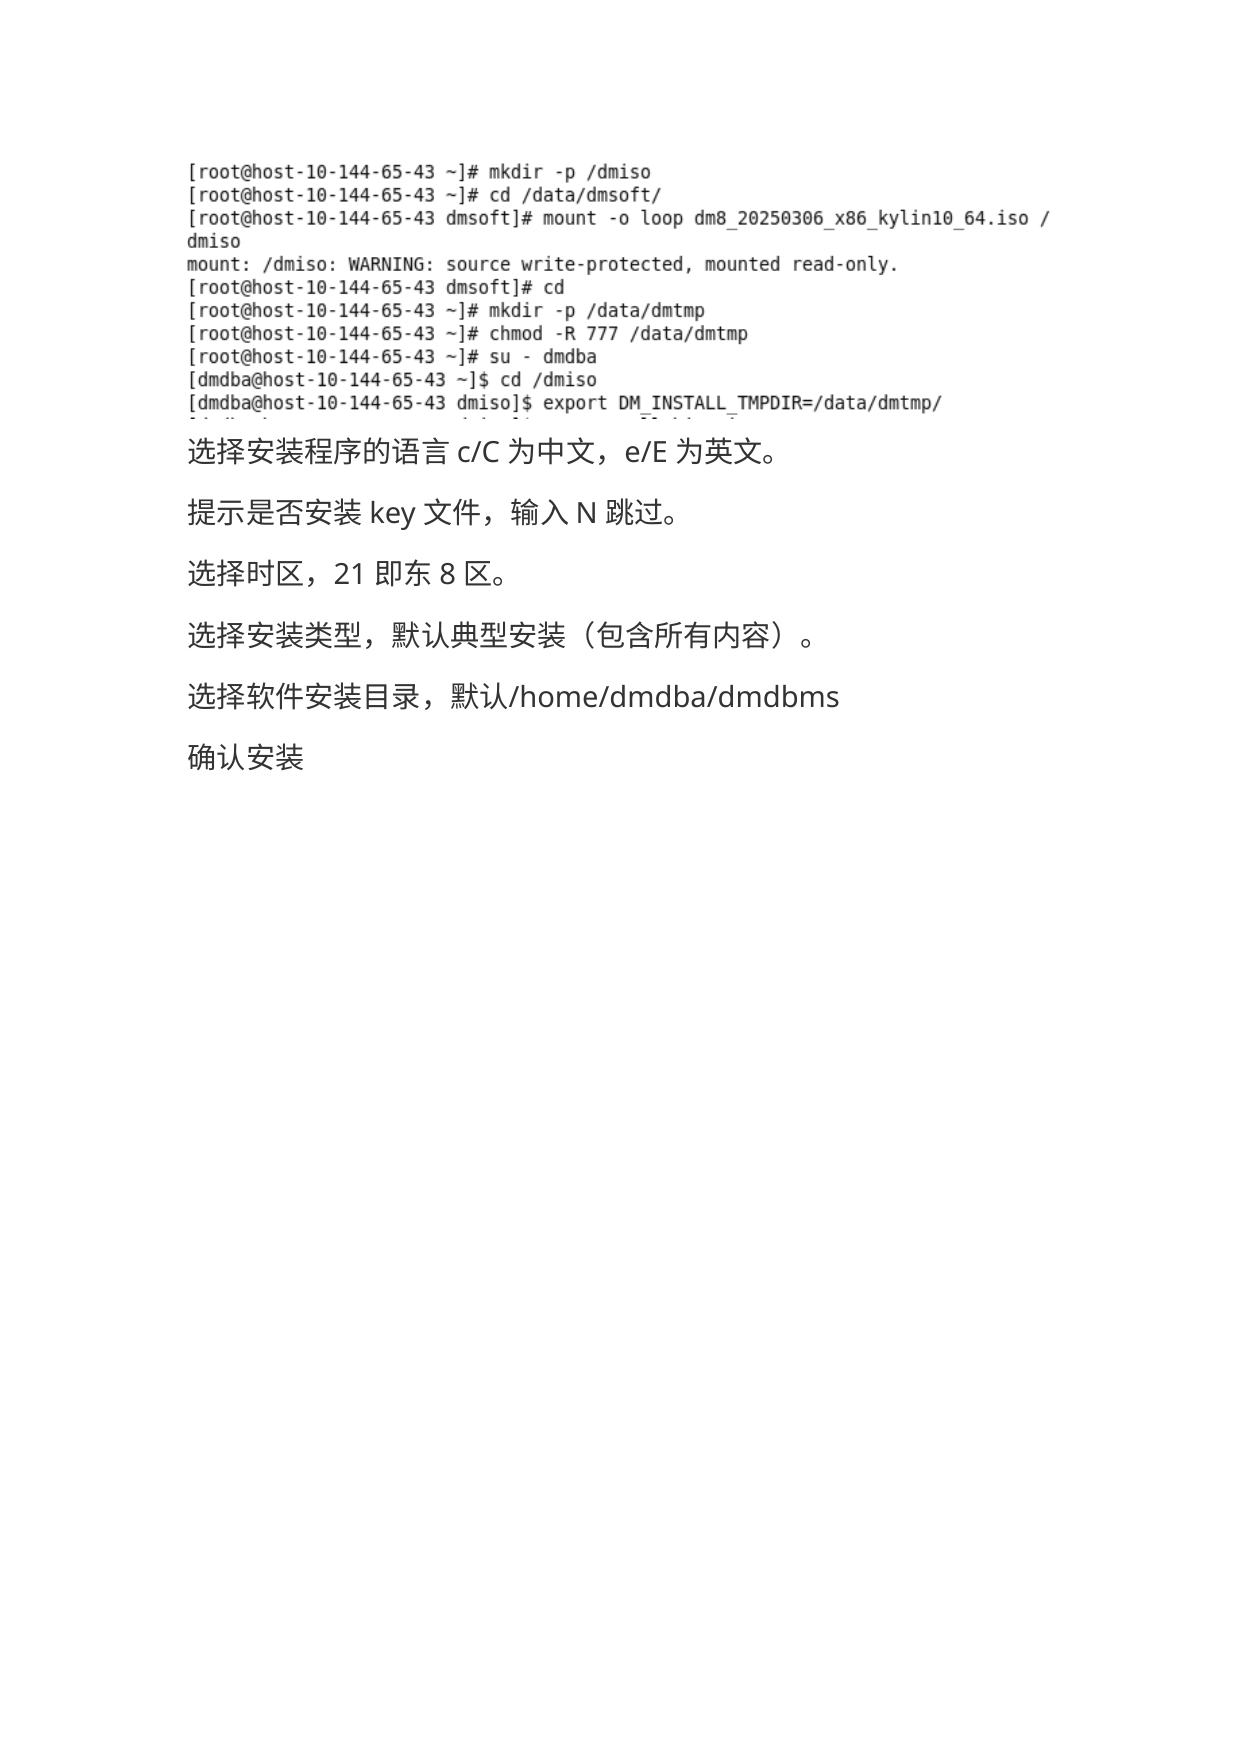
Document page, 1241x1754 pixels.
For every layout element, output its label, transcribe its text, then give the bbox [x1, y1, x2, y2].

text 选择软件安装目录，默认/home/dmdba/dmdbms [187, 673, 1053, 716]
picture [187, 161, 1052, 419]
text 选择安装程序的语言 c/C 为中文，e/E 为英文。 [187, 428, 1053, 471]
text 选择安装类型，默认典型安装（包含所有内容）。 [187, 612, 1053, 654]
text 选择时区，21 即东 8 区。 [187, 551, 1053, 593]
text 确认安装 [187, 735, 1053, 777]
text 提示是否安装 key 文件，输入 N 跳过。 [187, 489, 1053, 532]
